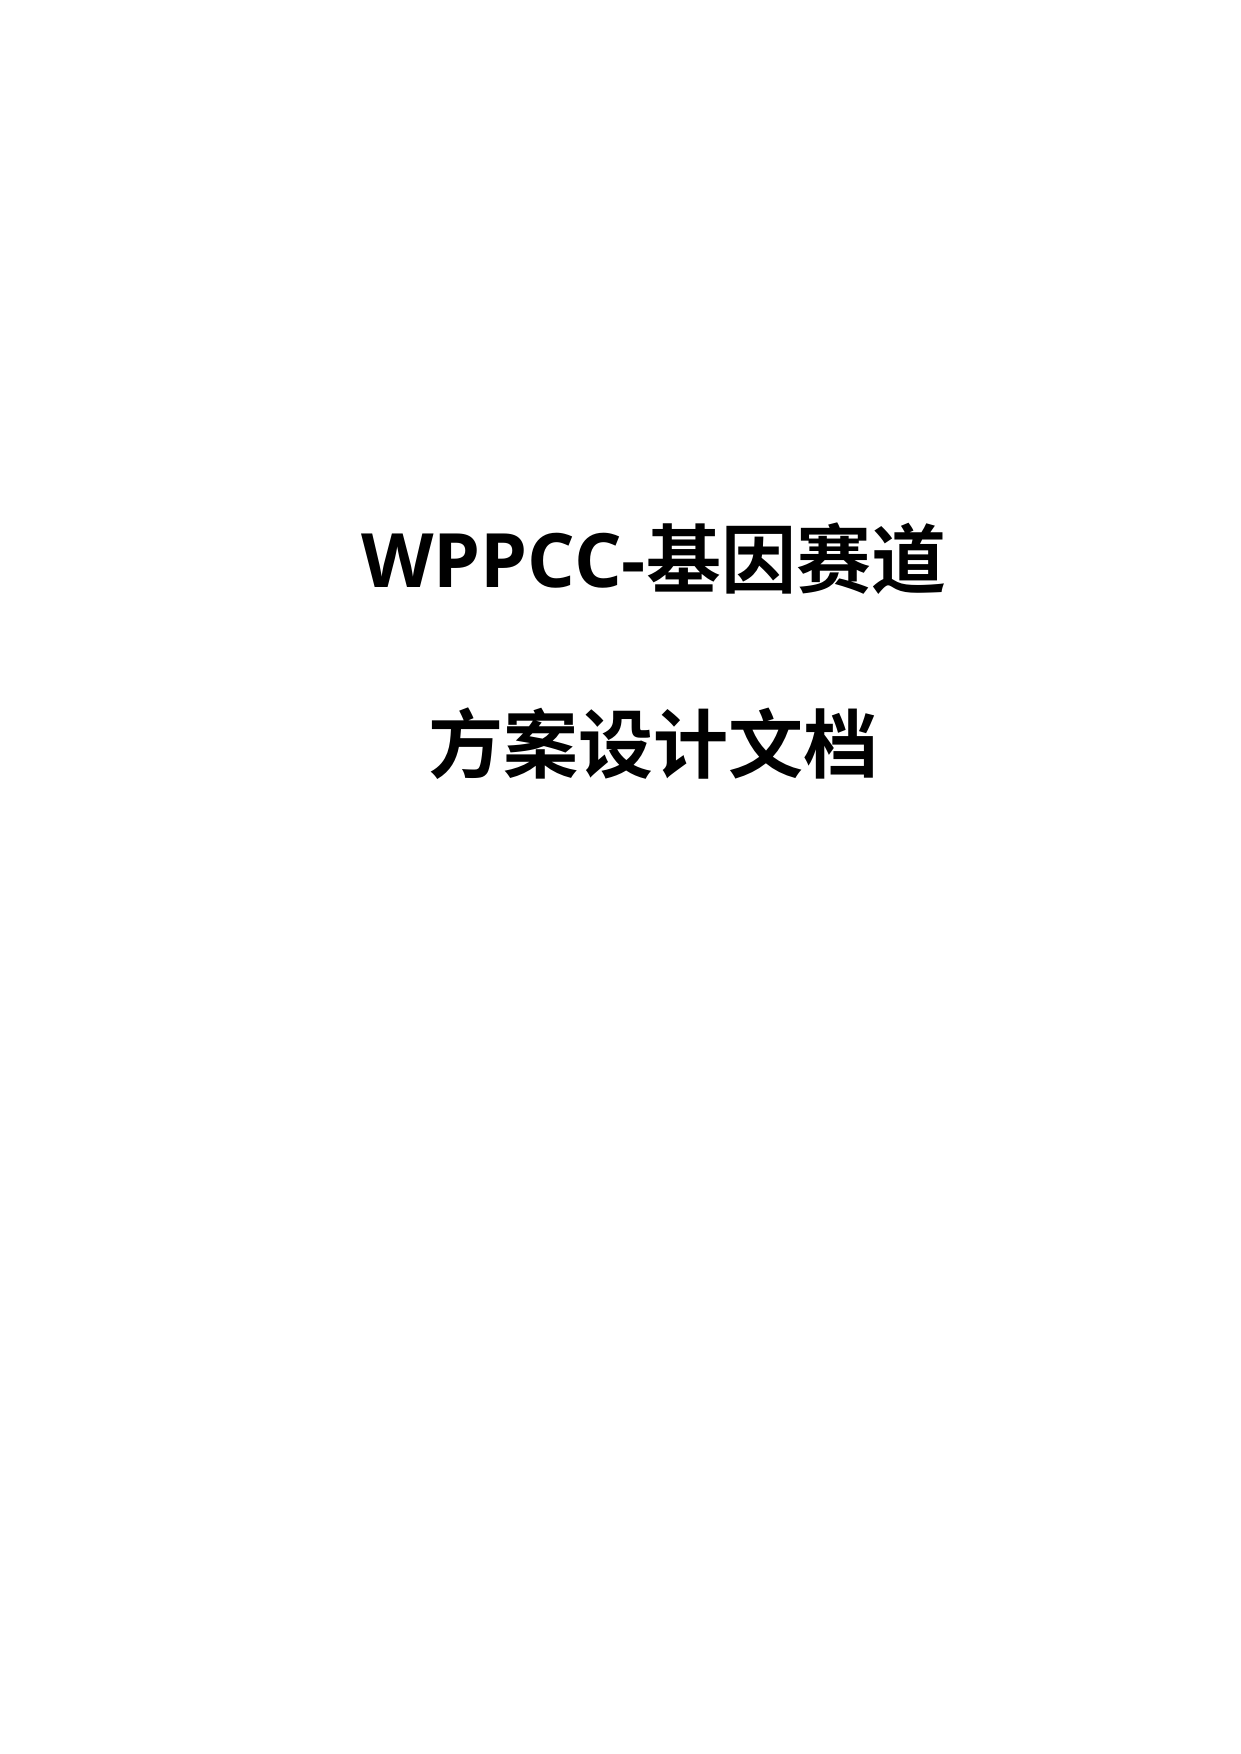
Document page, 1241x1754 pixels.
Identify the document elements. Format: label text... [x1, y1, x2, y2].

title 方案设计文档 [187, 674, 1053, 804]
title WPPCC-基因赛道 [187, 490, 1053, 620]
